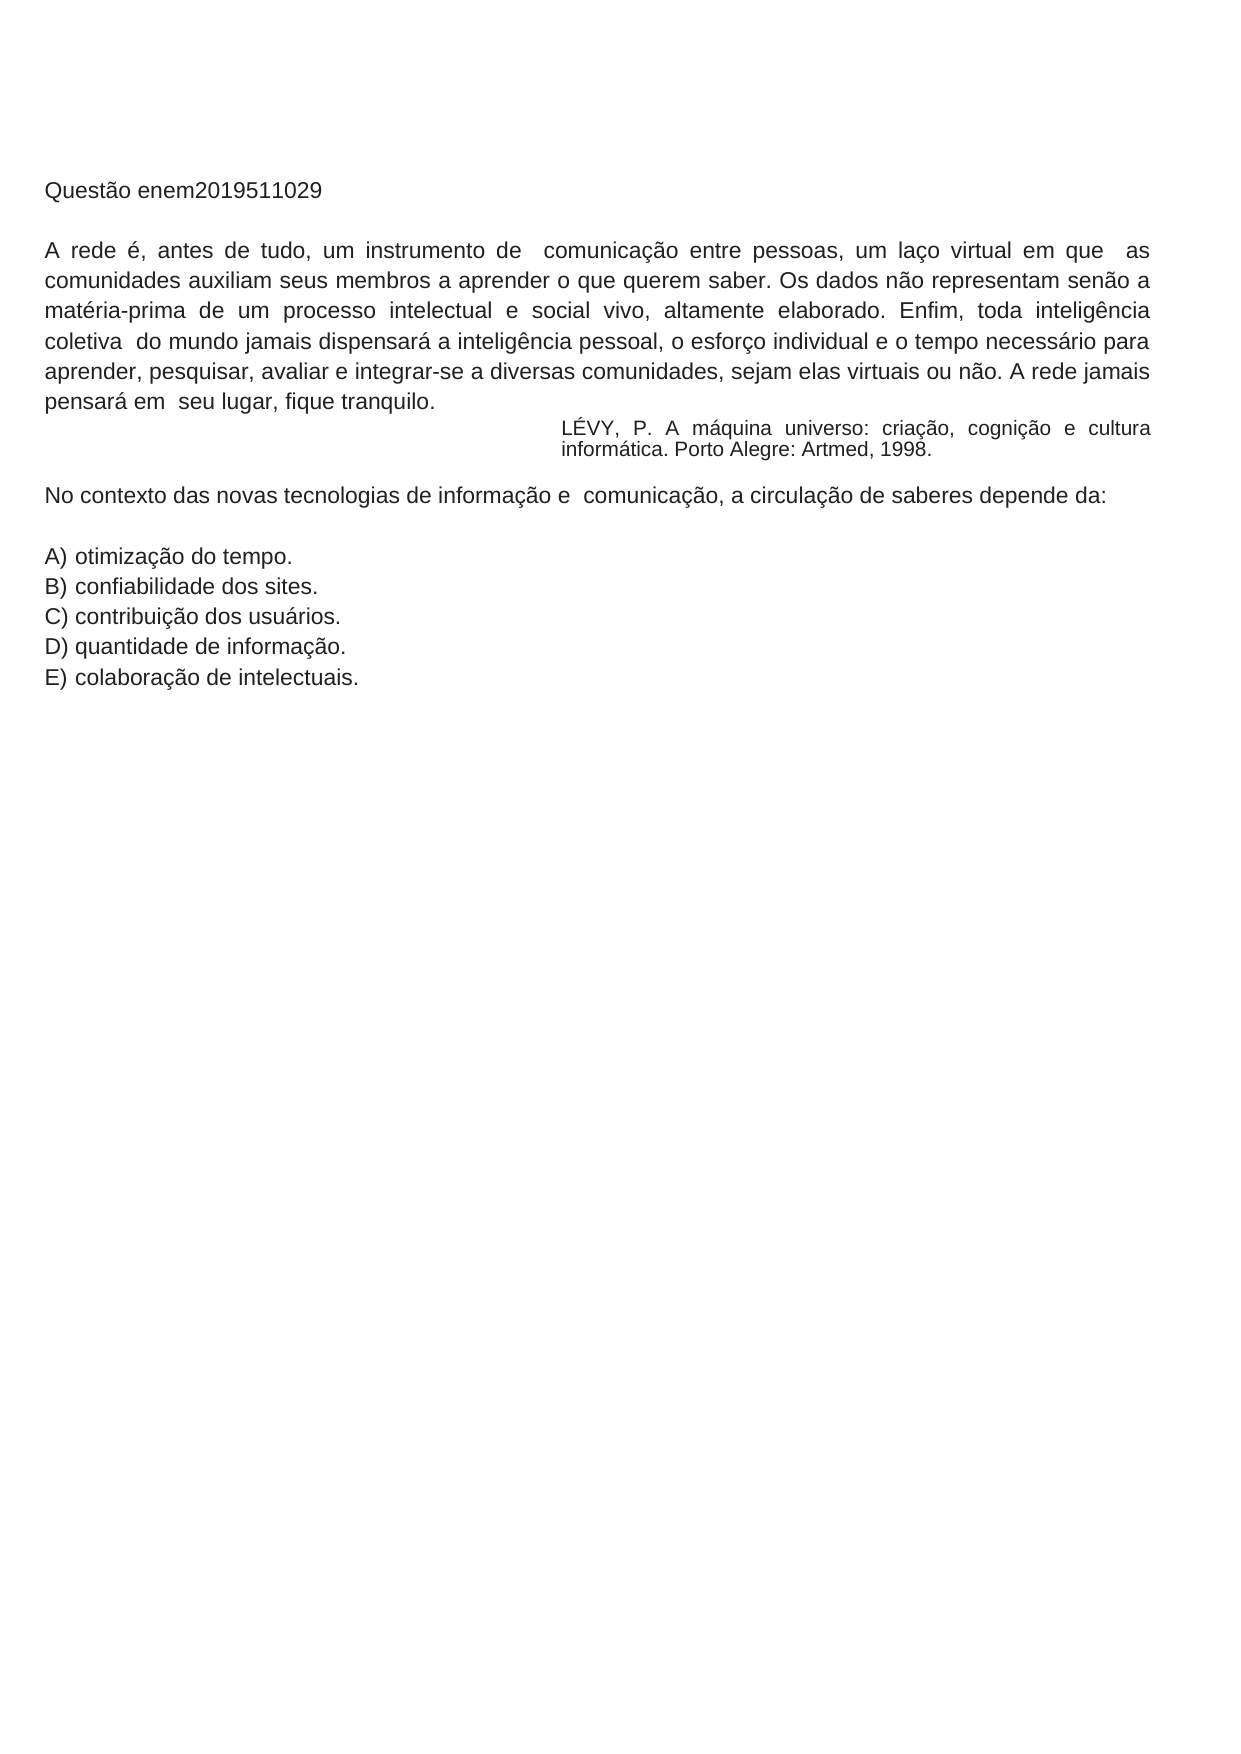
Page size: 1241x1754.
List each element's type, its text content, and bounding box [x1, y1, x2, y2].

list contribuição dos usuários. [44, 603, 1151, 629]
list colaboração de intelectuais. [44, 663, 1151, 690]
list otimização do tempo. [44, 543, 1151, 569]
list quantidade de informação. [44, 633, 1151, 659]
list confiabilidade dos sites. [44, 573, 1151, 599]
text A rede é, antes de tudo, um instrumento de comunicação entre pessoas, um laço virtual em que as comunidades auxiliam seus membros a aprender o que querem saber. Os dados não representam senão a matéria-prima de um processo intelectual e social vivo, altamente elaborado. Enfim, toda inteligência coletiva do mundo jamais dispensará a inteligência pessoal, o esforço individual e o tempo necessário para aprender, pesquisar, avaliar e integrar-se a diversas comunidades, sejam elas virtuais ou não. A rede jamais pensará em seu lugar, fique tranquilo. [44, 237, 1151, 414]
text Questão enem2019511029 [0, 177, 1151, 203]
text No contexto das novas tecnologias de informação e comunicação, a circulação de saberes depende da: [44, 482, 1151, 508]
text LÉVY, P. A máquina universo: criação, cognição e cultura informática. Porto Alegre: Artmed, 1998. [561, 418, 1151, 461]
